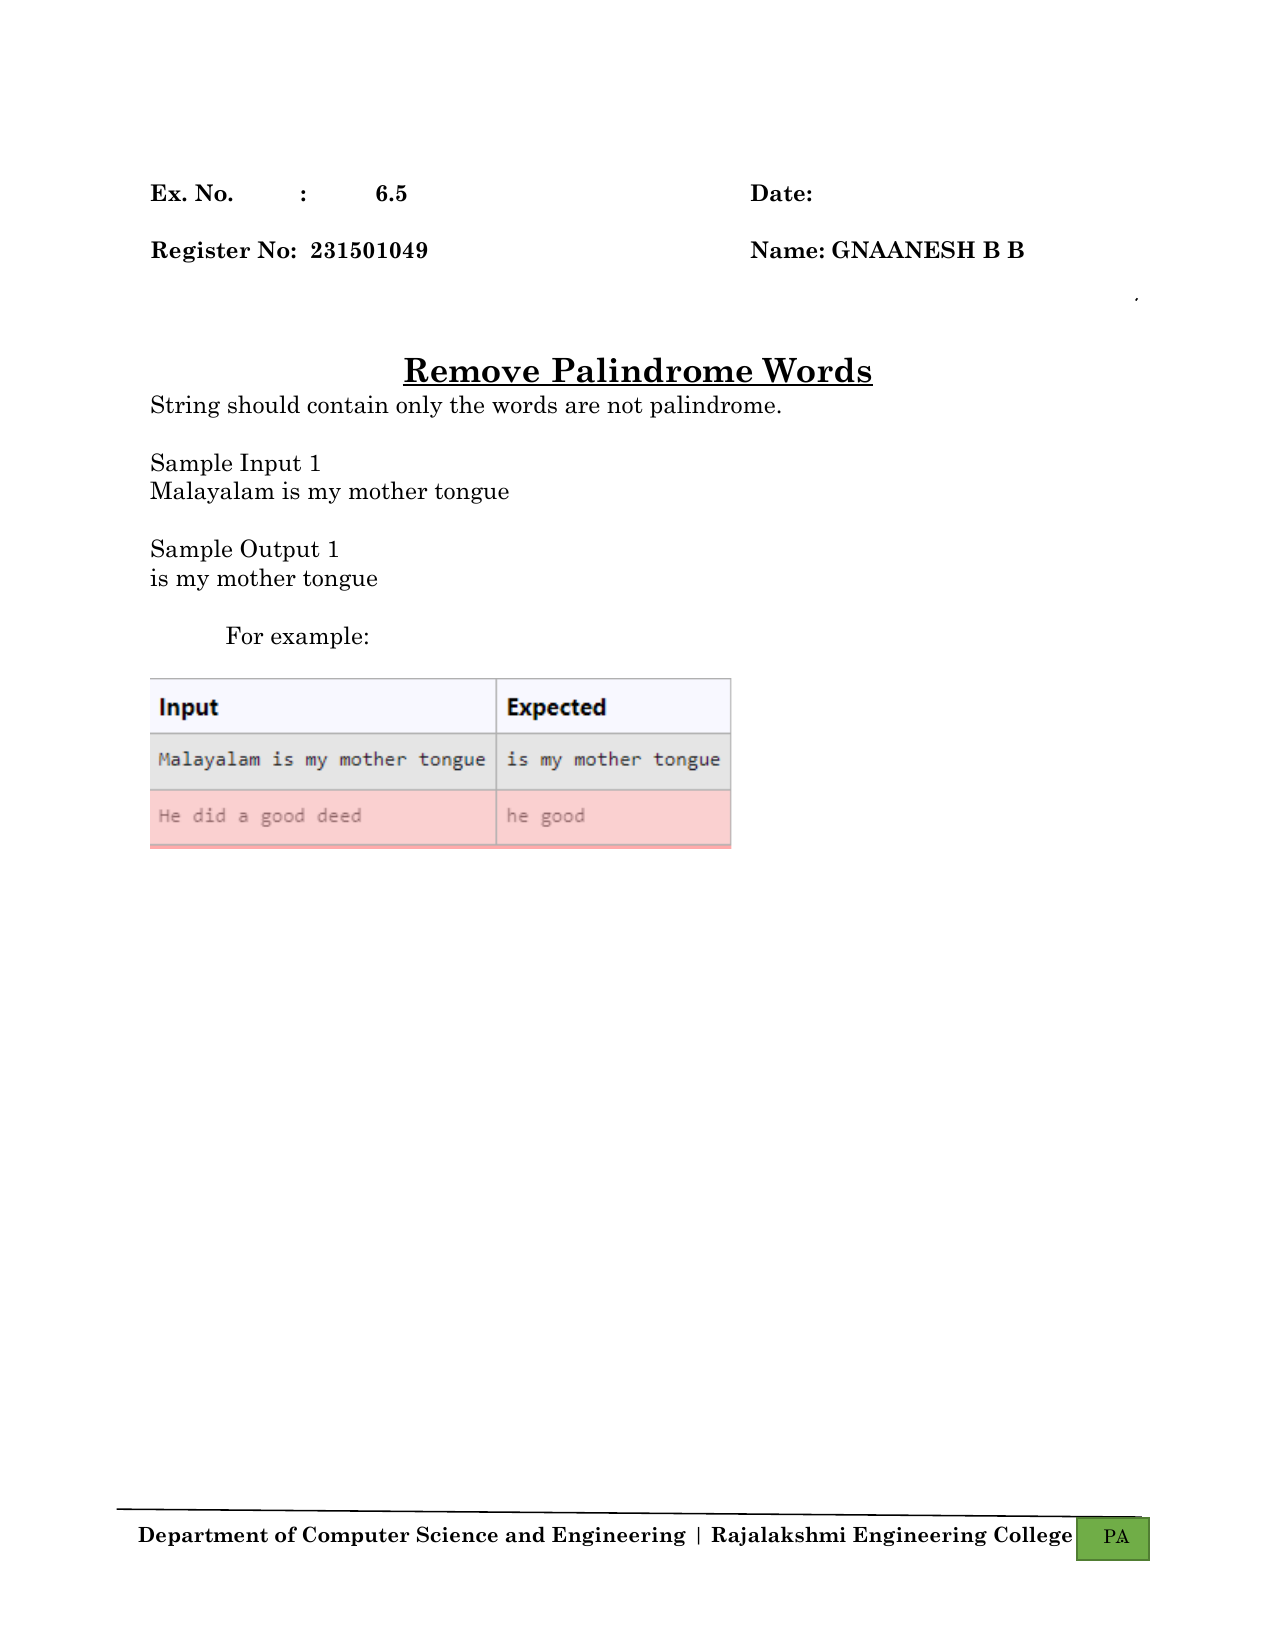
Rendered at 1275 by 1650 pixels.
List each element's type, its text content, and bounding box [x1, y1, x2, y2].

text Ex. No. : 6.5 Date: [150, 179, 1125, 207]
picture [150, 678, 732, 849]
text is my mother tongue [150, 563, 1125, 592]
text For example: [225, 620, 1125, 649]
text Register No: 231501049 Name: GNAANESH B B [150, 236, 1125, 263]
text Sample Output 1 [150, 534, 1125, 563]
text Malayalam is my mother tongue [150, 476, 1125, 505]
text Sample Input 1 [150, 447, 1125, 476]
text Remove Palindrome Words [150, 349, 1125, 389]
text String should contain only the words are not palindrome. [150, 389, 1125, 418]
